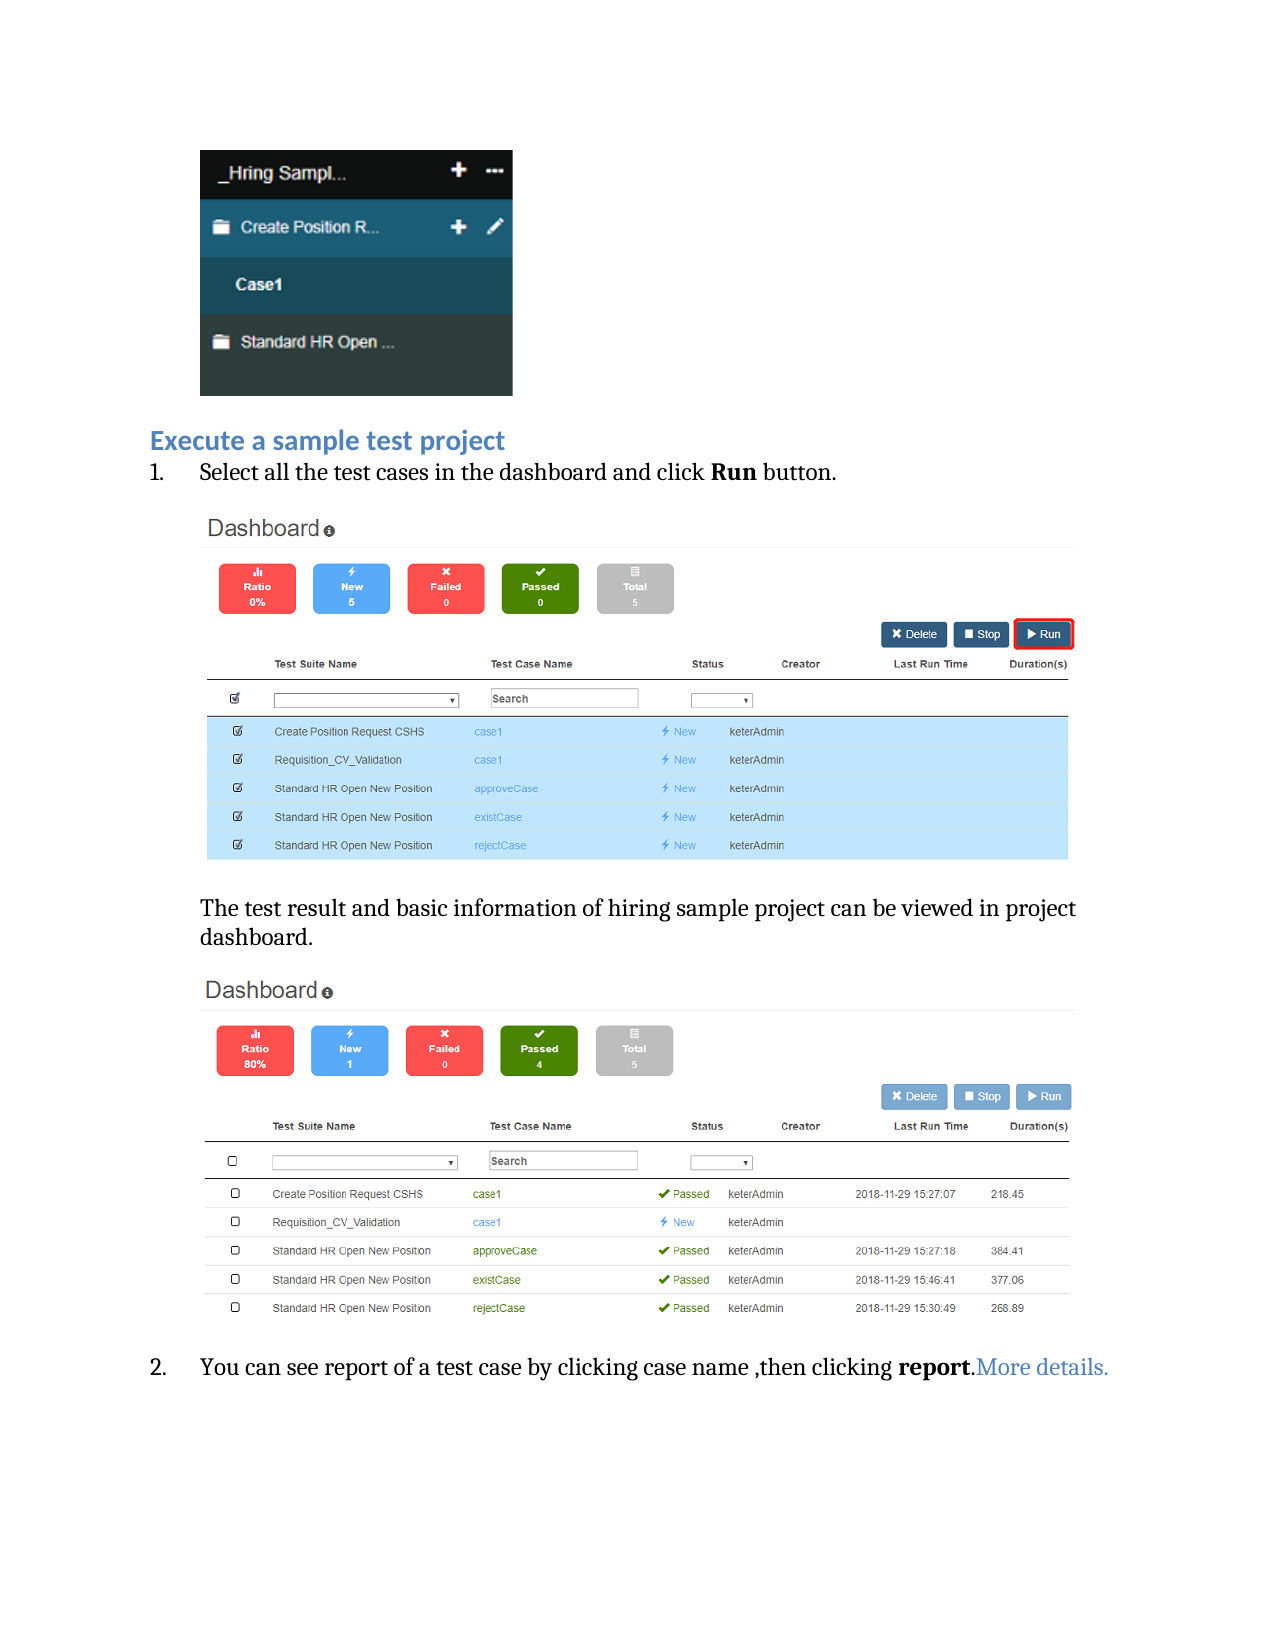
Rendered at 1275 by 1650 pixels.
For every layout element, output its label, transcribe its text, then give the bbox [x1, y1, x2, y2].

picture [200, 150, 513, 396]
list You can see report of a test case by clicking case name ,then clicking report.More details. [150, 1353, 1125, 1381]
list Select all the test cases in the dashboard and click Run button. [150, 458, 1125, 487]
picture [200, 507, 1075, 868]
list The test result and basic information of hiring sample project can be viewed in project dashboard. [150, 894, 1125, 952]
subtitle Execute a sample test project [150, 422, 1125, 458]
picture [200, 972, 1075, 1326]
